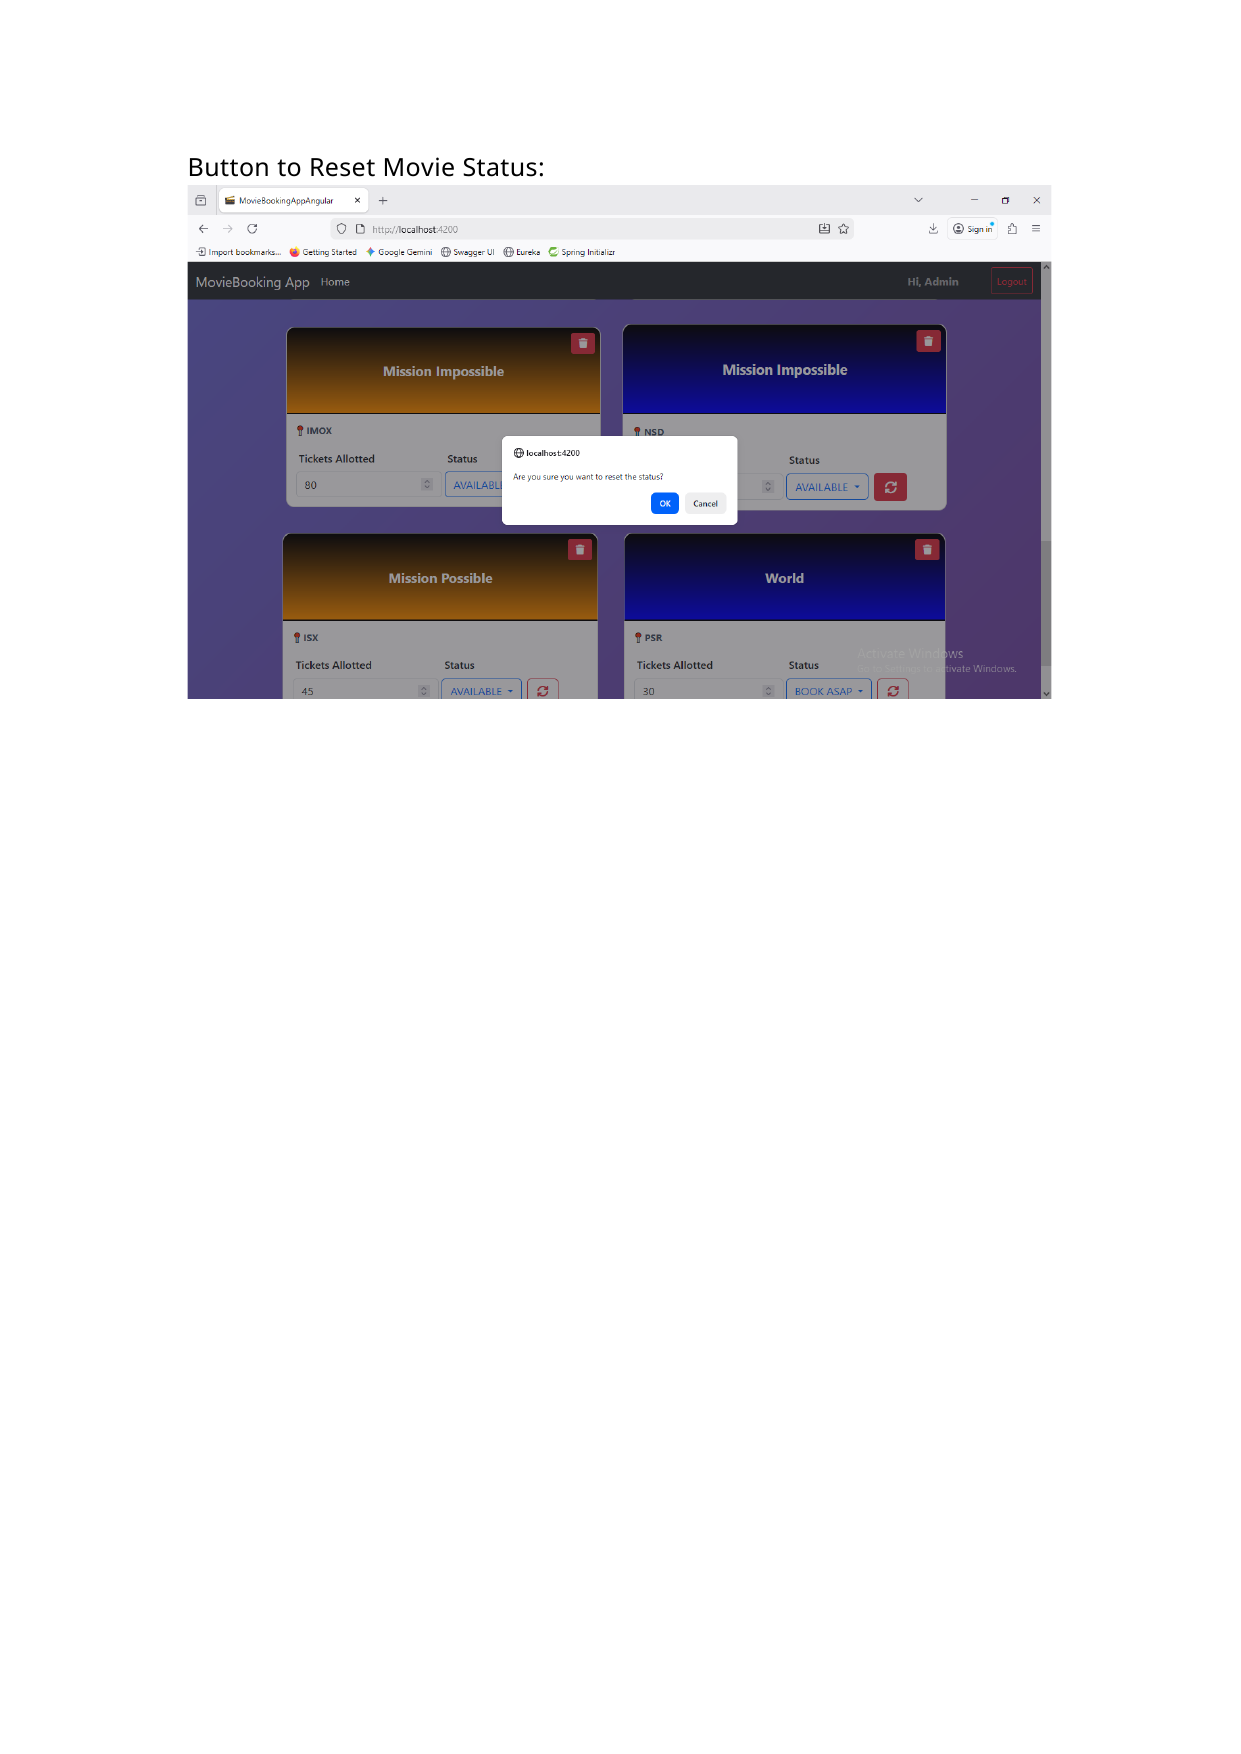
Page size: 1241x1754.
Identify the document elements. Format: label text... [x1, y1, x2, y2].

subtitle Button to Reset Movie Status: [187, 150, 1053, 184]
picture [187, 185, 1052, 699]
